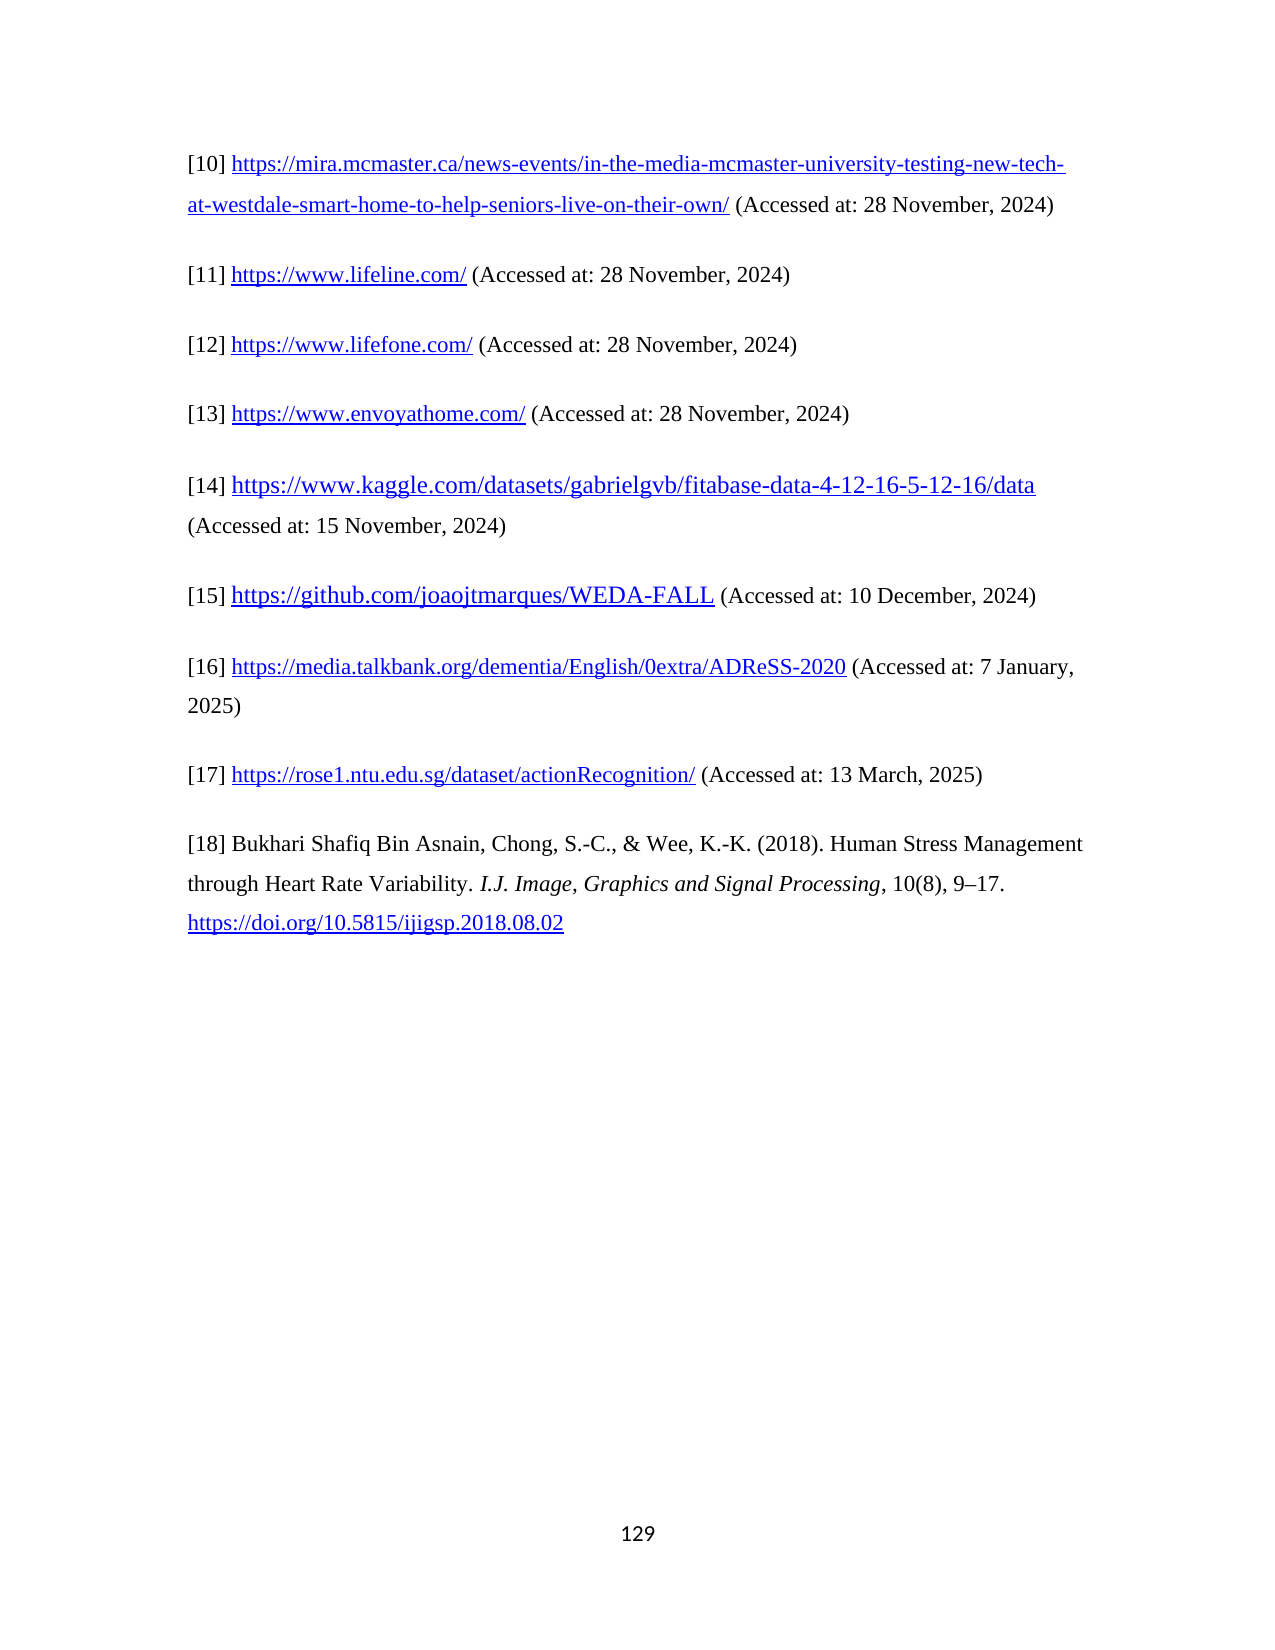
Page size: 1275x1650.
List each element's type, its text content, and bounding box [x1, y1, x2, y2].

text [16] https://media.talkbank.org/dementia/English/0extra/ADReSS-2020 (Accessed at: 7 January, 2025) [187, 653, 1087, 719]
text [17] https://rose1.ntu.edu.sg/dataset/actionRecognition/ (Accessed at: 13 March, 2025) [187, 761, 1087, 787]
text [11] https://www.lifeline.com/ (Accessed at: 28 November, 2024) [187, 261, 1087, 288]
text [13] https://www.envoyathome.com/ (Accessed at: 28 November, 2024) [187, 400, 1087, 427]
text [10] https://mira.mcmaster.ca/news-events/in-the-media-mcmaster-university-testing-new-tech-at-westdale-smart-home-to-help-seniors-live-on-their-own/ (Accessed at: 28 November, 2024) [187, 150, 1087, 218]
text [15] https://github.com/joaojtmarques/WEDA-FALL (Accessed at: 10 December, 2024) [187, 580, 1087, 609]
text [12] https://www.lifefone.com/ (Accessed at: 28 November, 2024) [187, 331, 1087, 357]
text [14] https://www.kaggle.com/datasets/gabrielgvb/fitabase-data-4-12-16-5-12-16/data (Accessed at: 15 November, 2024) [187, 470, 1087, 538]
text [18] Bukhari Shafiq Bin Asnain, Chong, S.-C., & Wee, K.-K. (2018). Human Stress Management through Heart Rate Variability. I.J. Image, Graphics and Signal Processing, 10(8), 9–17. https://doi.org/10.5815/ijigsp.2018.08.02 [187, 830, 1087, 936]
